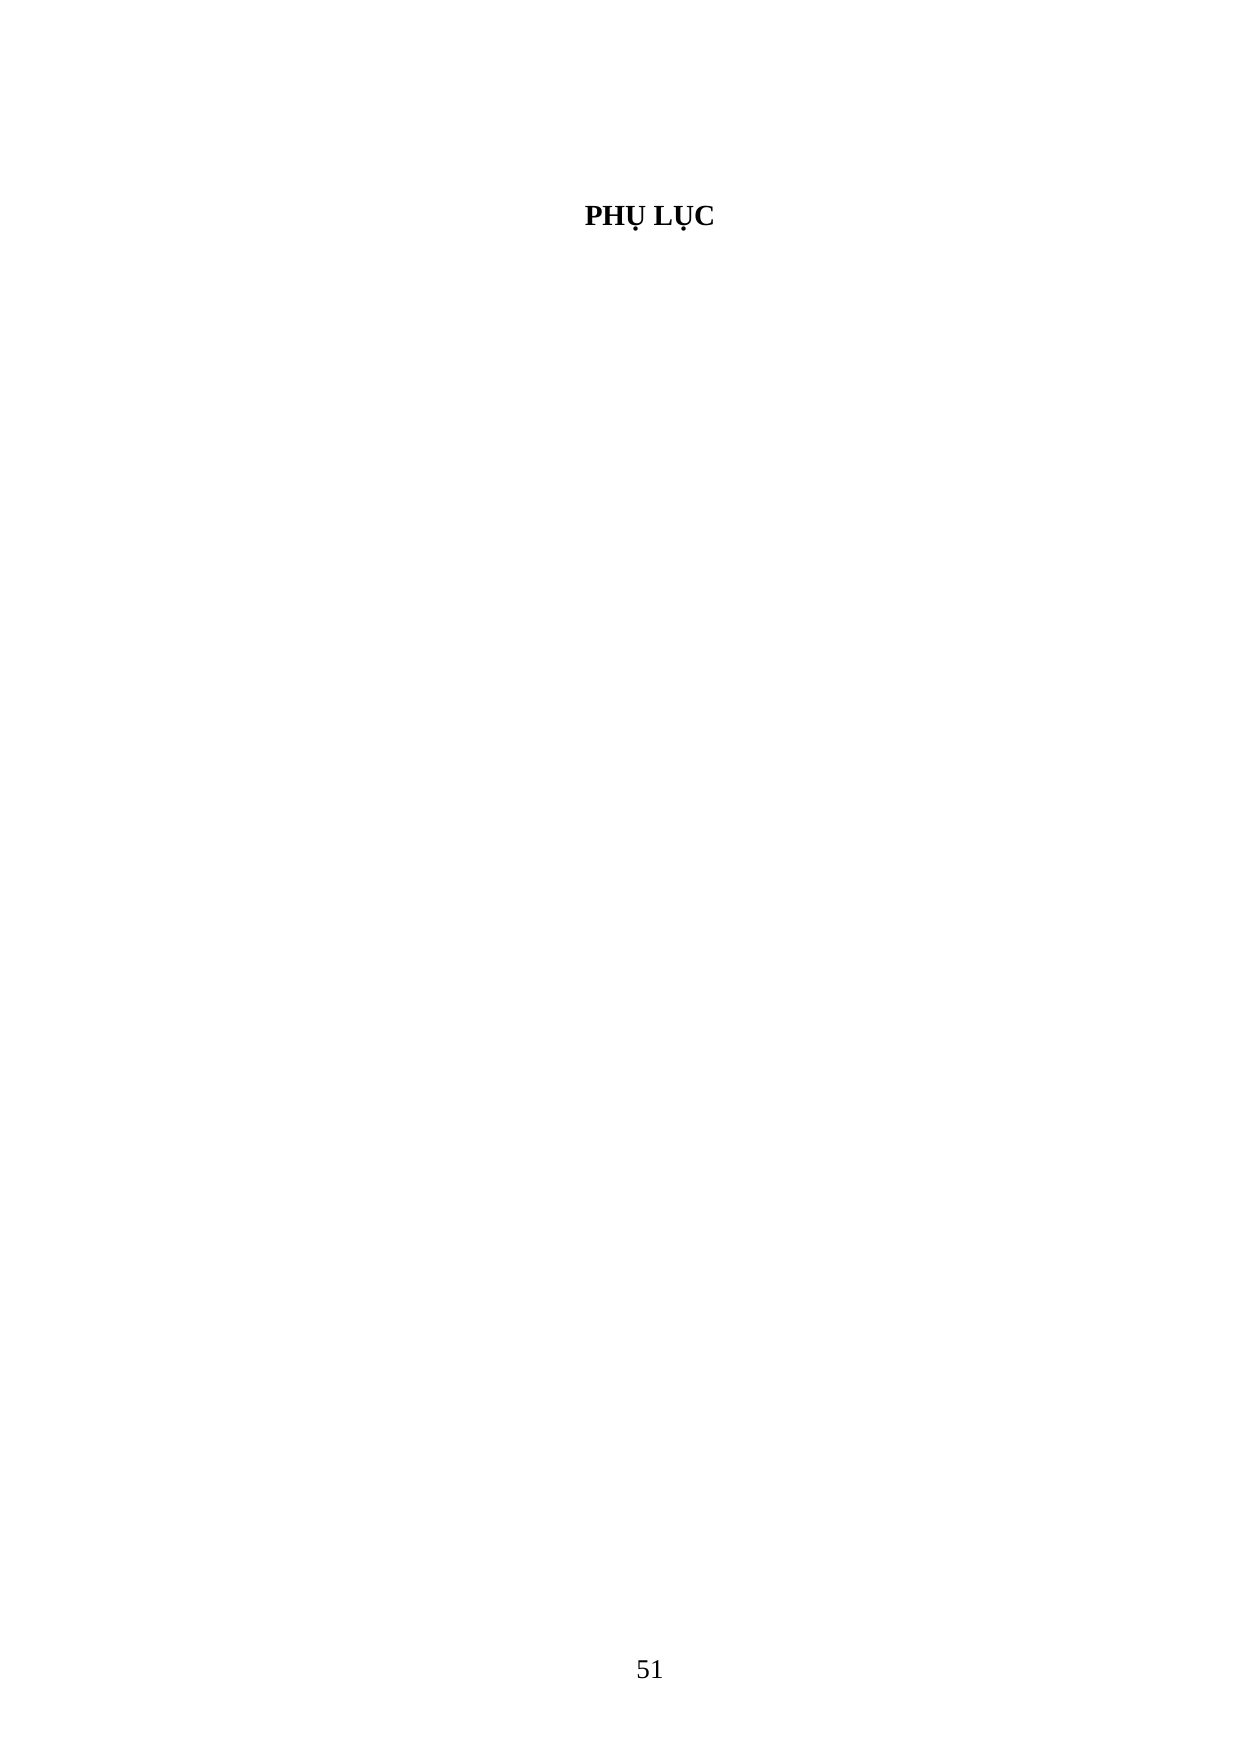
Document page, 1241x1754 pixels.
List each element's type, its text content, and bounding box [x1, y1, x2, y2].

subtitle PHỤ LỤC [177, 198, 1122, 231]
